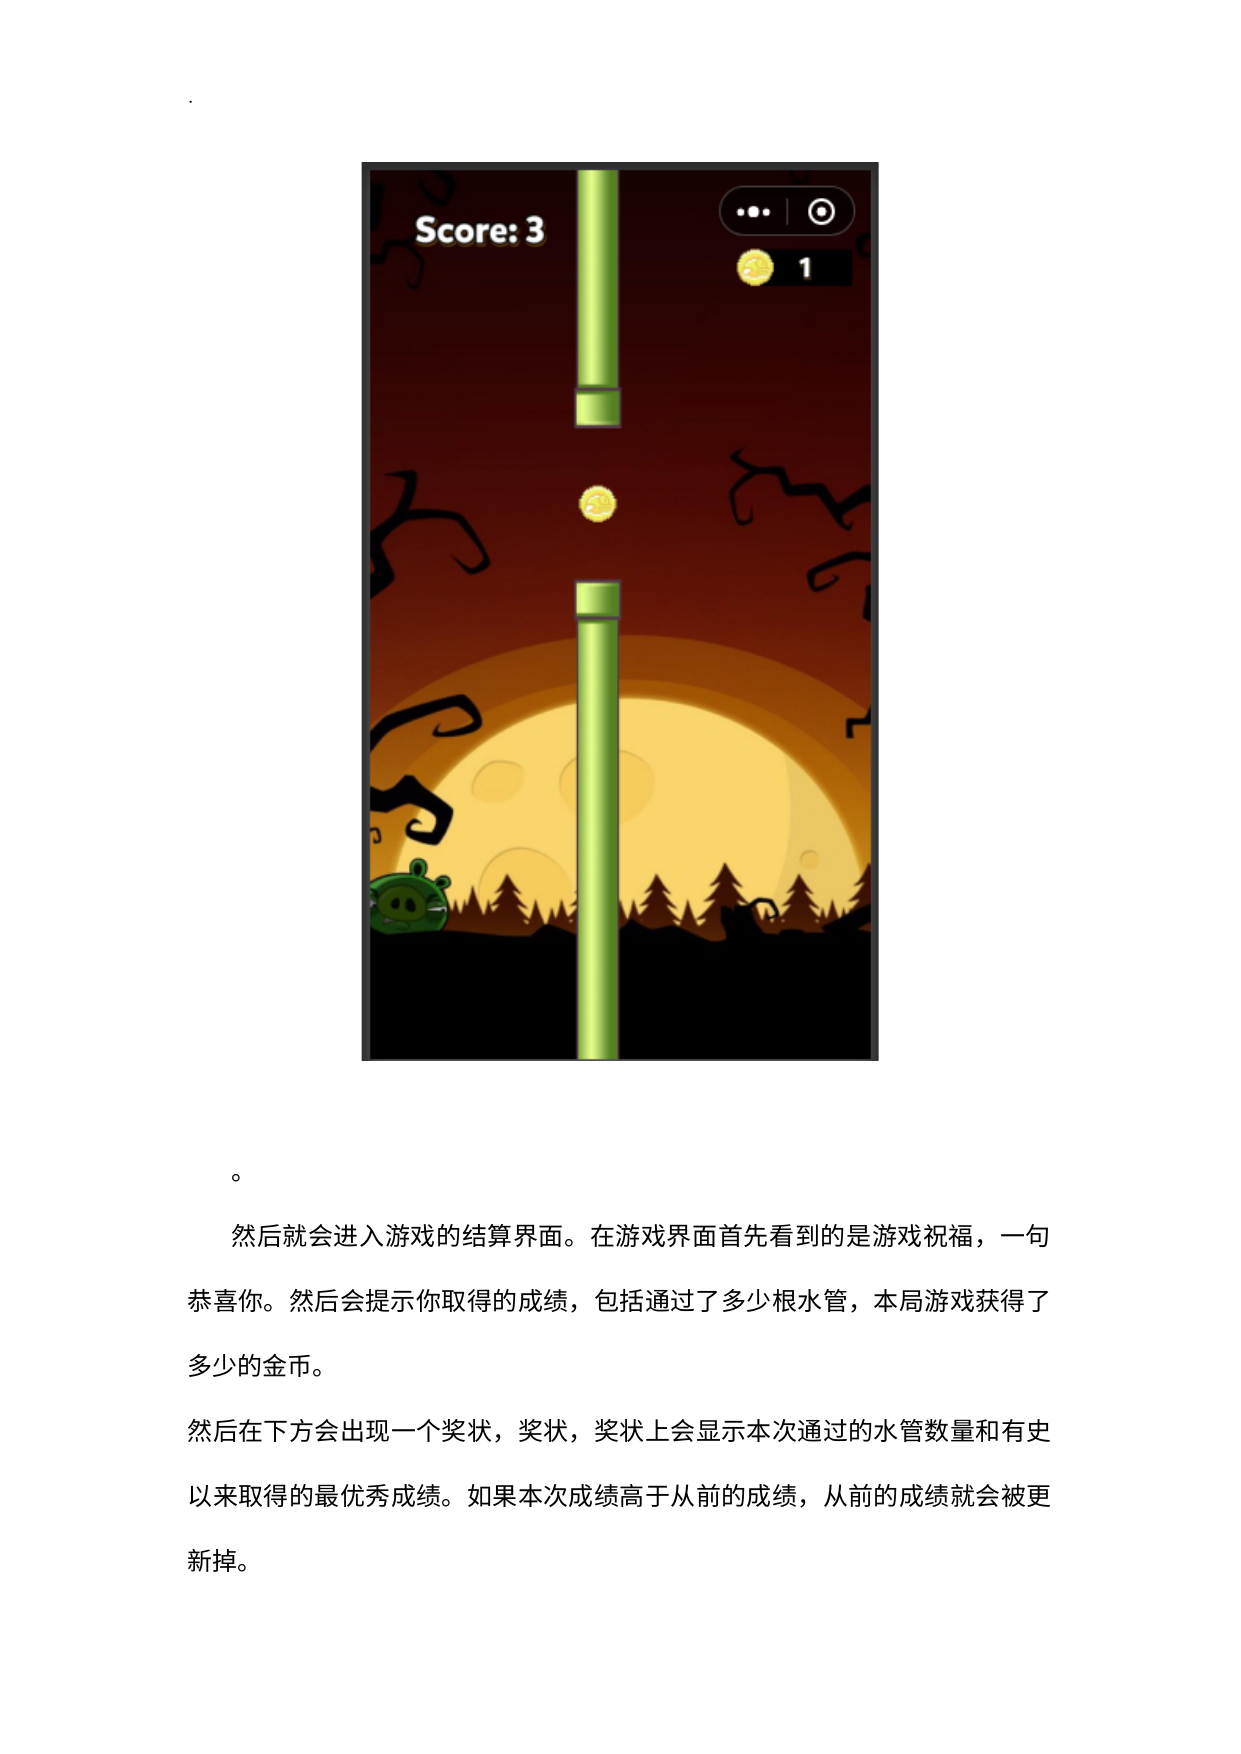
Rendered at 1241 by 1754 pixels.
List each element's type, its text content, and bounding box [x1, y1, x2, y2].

text 然后在下方会出现一个奖状，奖状，奖状上会显示本次通过的水管数量和有史以来取得的最优秀成绩。如果本次成绩高于从前的成绩，从前的成绩就会被更新掉。 [187, 1397, 1053, 1592]
text 图 4。 [187, 1137, 1053, 1202]
picture [361, 162, 879, 1061]
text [187, 162, 1053, 1072]
text 然后就会进入游戏的结算界面。在游戏界面首先看到的是游戏祝福，一句恭喜你。然后会提示你取得的成绩，包括通过了多少根水管，本局游戏获得了多少的金币。 [187, 1202, 1053, 1397]
